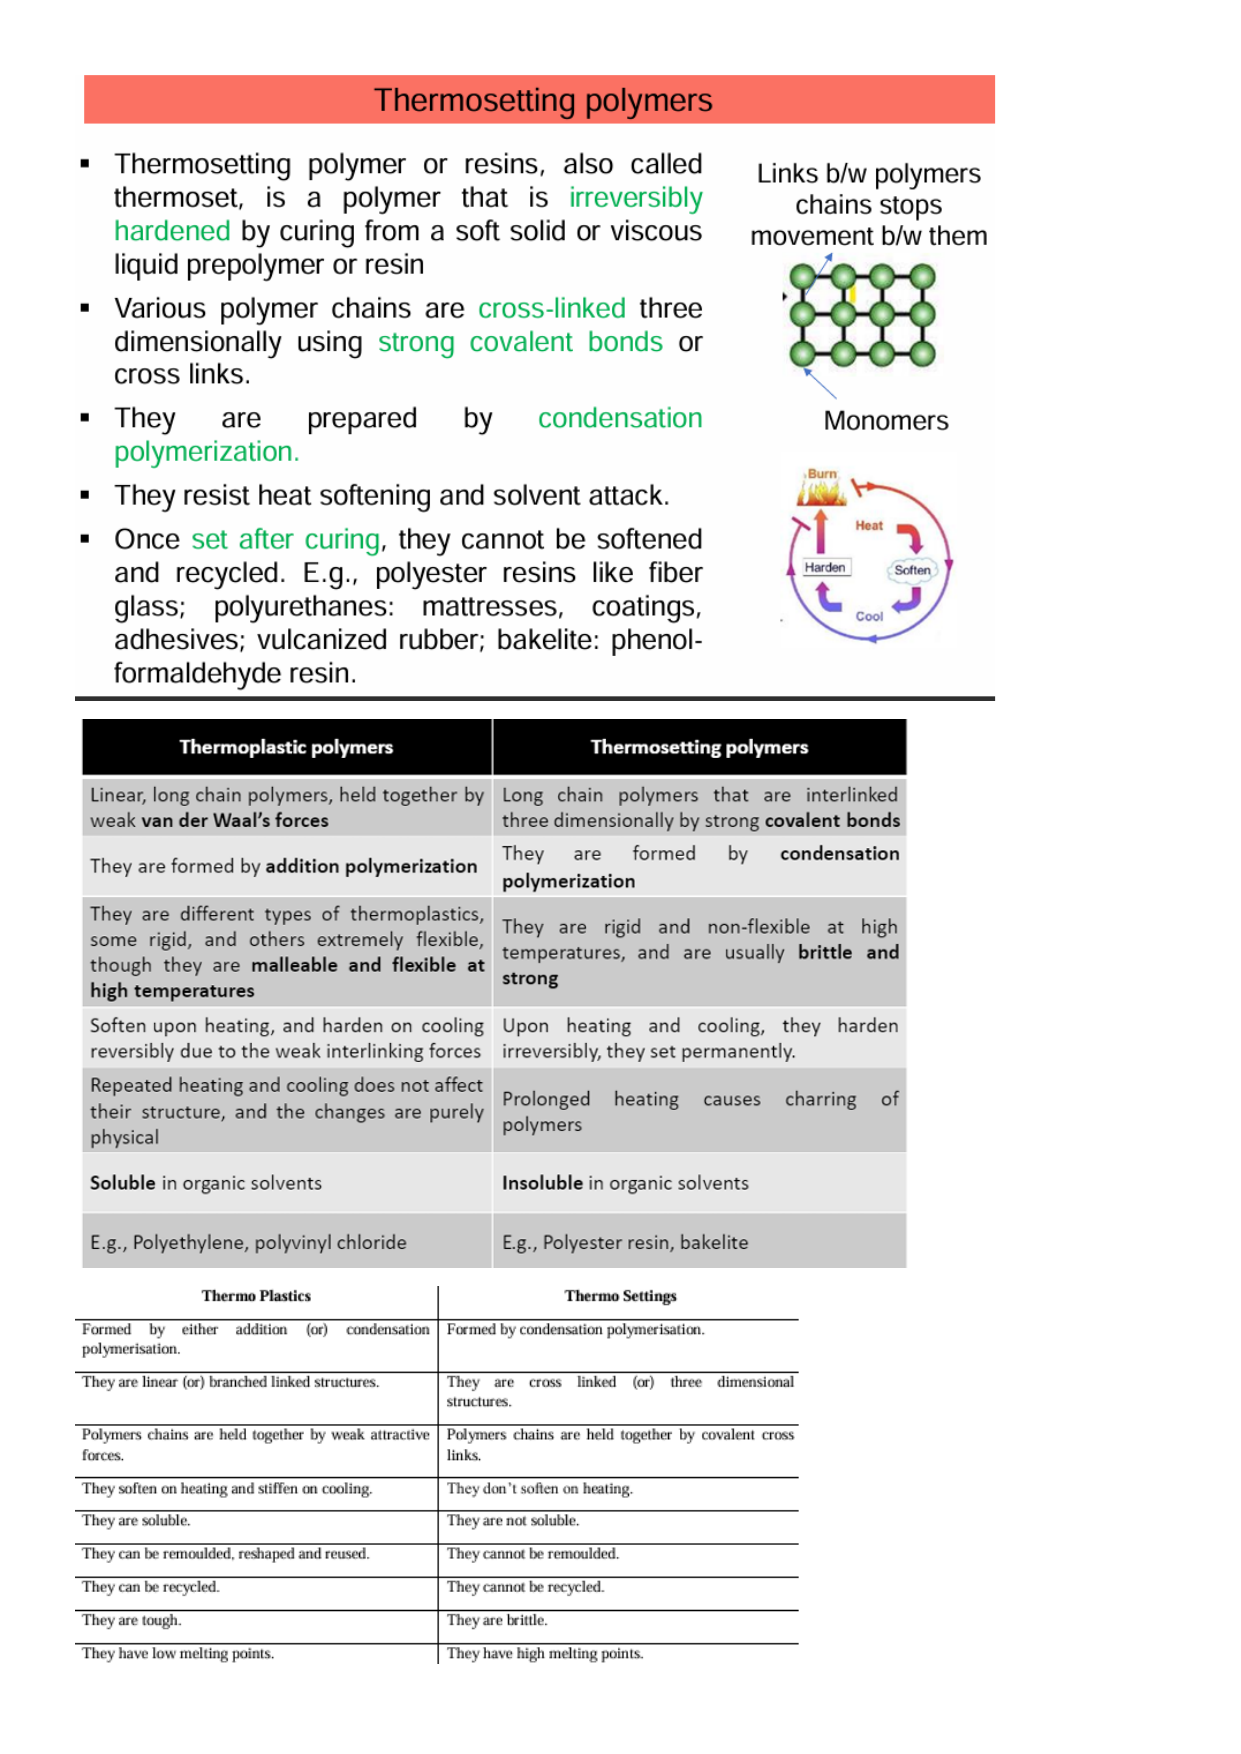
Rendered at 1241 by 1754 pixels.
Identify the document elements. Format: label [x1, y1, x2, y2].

picture [75, 719, 911, 1268]
picture [75, 1286, 799, 1664]
picture [75, 75, 996, 701]
